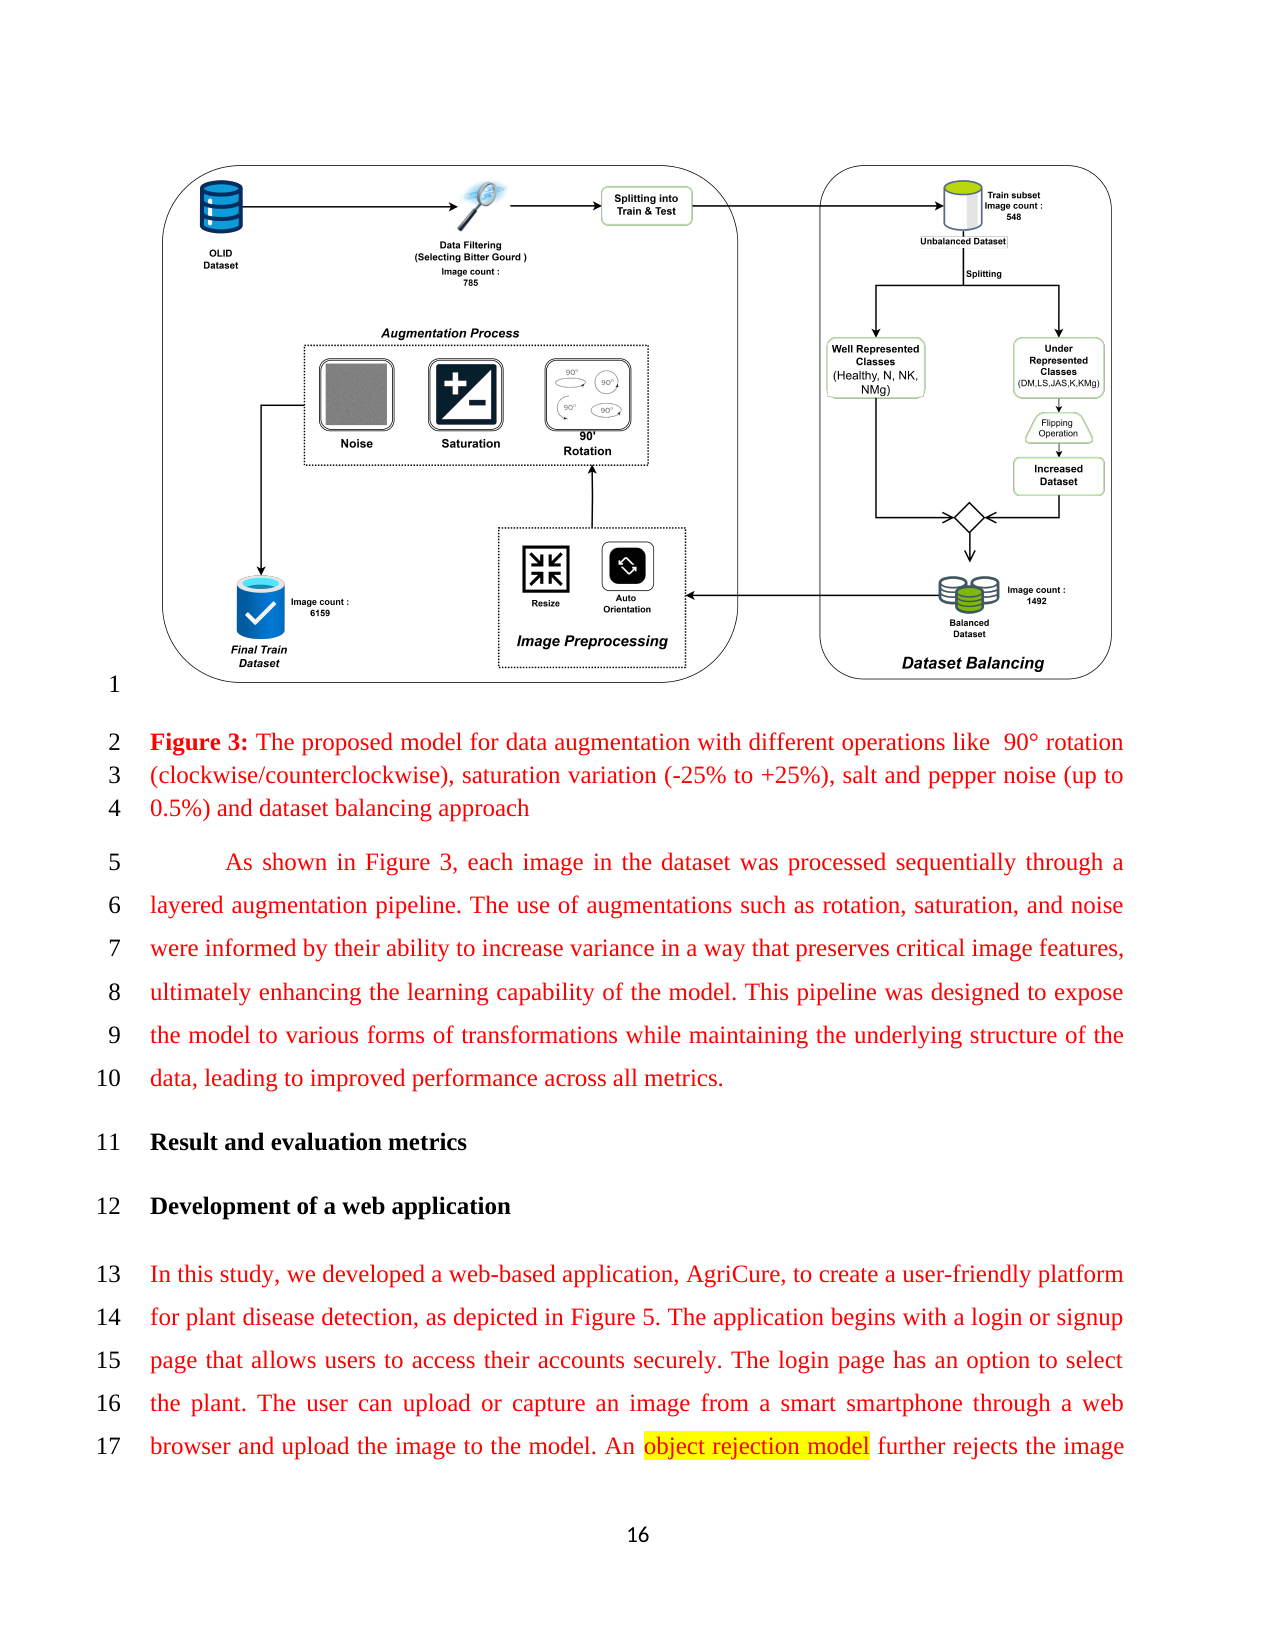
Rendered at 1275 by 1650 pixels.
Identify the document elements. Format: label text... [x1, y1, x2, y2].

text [150, 1259, 1125, 1460]
picture [150, 150, 1125, 693]
text Result and evaluation metrics [150, 1127, 1125, 1156]
text Figure 3: The proposed model for data augmentation with different operations like 90° rotation (clockwise/counterclockwise), saturation variation (-25% to +25%), salt and pepper noise (up to 0.5%) and dataset balancing approach [150, 727, 1125, 822]
text Development of a web application [150, 1191, 1125, 1219]
text As shown in Figure 3, each image in the dataset was processed sequentially through a layered augmentation pipeline. The use of augmentations such as rotation, saturation, and noise were informed by their ability to increase variance in a way that preserves critical image features, ultimately enhancing the learning capability of the model. This pipeline was designed to expose the model to various forms of transformations while maintaining the underlying structure of the data, leading to improved performance across all metrics. [150, 847, 1125, 1092]
